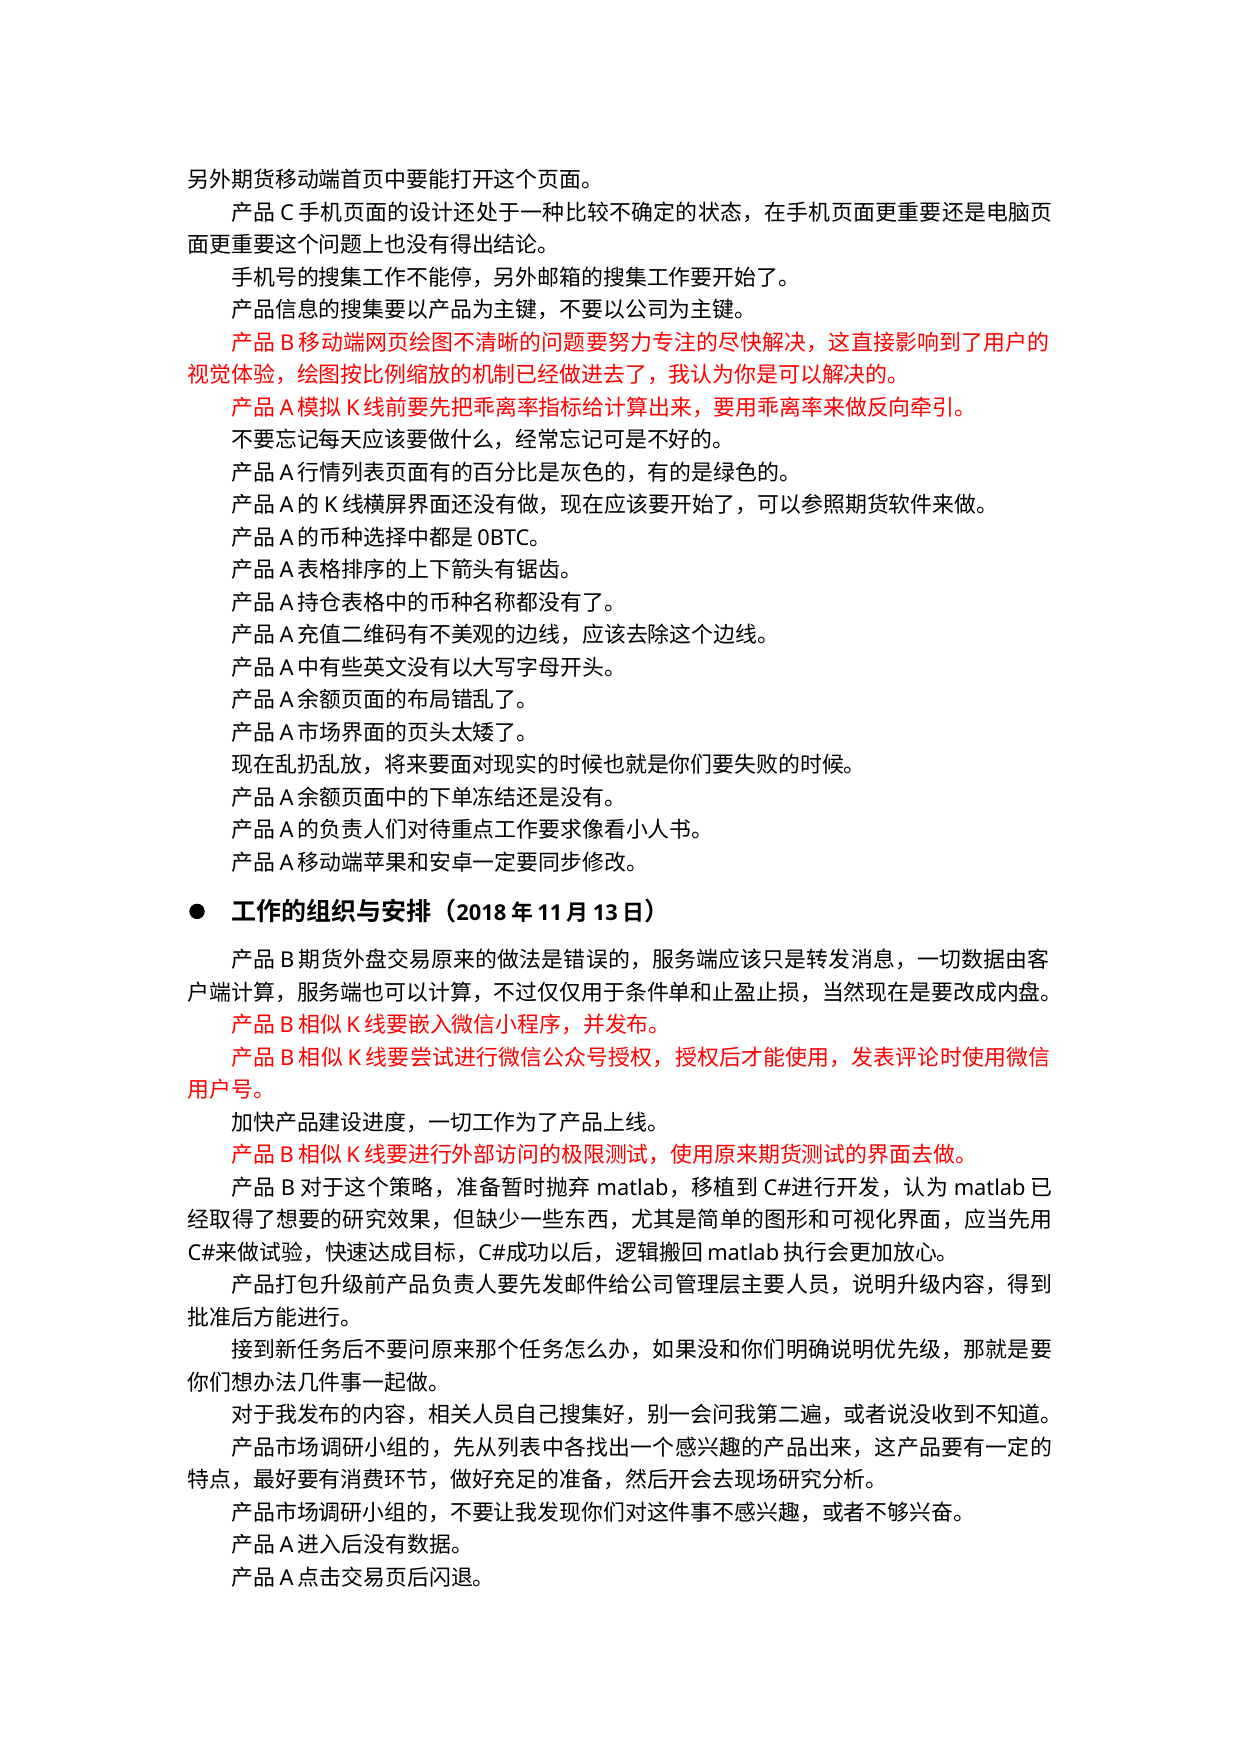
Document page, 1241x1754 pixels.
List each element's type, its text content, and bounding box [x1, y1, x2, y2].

text 产品A余额页面中的下单冻结还是没有。 [187, 779, 1053, 812]
text 产品B相似K线要尝试进行微信公众号授权，授权后才能使用，发表评论时使用微信用户号。 [187, 1039, 1053, 1104]
text 产品信息的搜集要以产品为主键，不要以公司为主键。 [187, 292, 1053, 324]
text 产品B期货外盘交易原来的做法是错误的，服务端应该只是转发消息，一切数据由客户端计算，服务端也可以计算，不过仅仅用于条件单和止盈止损，当然现在是要改成内盘。 [187, 942, 1053, 1007]
text 产品A表格排序的上下箭头有锯齿。 [187, 552, 1053, 584]
text 产品A持仓表格中的币种名称都没有了。 [187, 584, 1053, 617]
list 工作的组织与安排（2018年11月13日） [187, 877, 1053, 942]
text 加快产品建设进度，一切工作为了产品上线。 [187, 1104, 1053, 1137]
text 产品A的负责人们对待重点工作要求像看小人书。 [187, 812, 1053, 844]
text 产品B相似K线要进行外部访问的极限测试，使用原来期货测试的界面去做。 [187, 1137, 1053, 1169]
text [187, 162, 1053, 194]
text 不要忘记每天应该要做什么，经常忘记可是不好的。 [187, 422, 1053, 454]
text 产品A模拟K线前要先把乖离率指标给计算出来，要用乖离率来做反向牵引。 [187, 389, 1053, 422]
text 产品A的K线横屏界面还没有做，现在应该要开始了，可以参照期货软件来做。 [187, 487, 1053, 519]
text 产品A移动端苹果和安卓一定要同步修改。 [187, 844, 1053, 877]
text 产品A行情列表页面有的百分比是灰色的，有的是绿色的。 [187, 454, 1053, 487]
text 产品打包升级前产品负责人要先发邮件给公司管理层主要人员，说明升级内容，得到批准后方能进行。 [187, 1267, 1053, 1332]
text 接到新任务后不要问原来那个任务怎么办，如果没和你们明确说明优先级，那就是要你们想办法几件事一起做。 [187, 1332, 1053, 1397]
text 产品市场调研小组的，不要让我发现你们对这件事不感兴趣，或者不够兴奋。 [187, 1494, 1053, 1527]
text 产品市场调研小组的，先从列表中各找出一个感兴趣的产品出来，这产品要有一定的特点，最好要有消费环节，做好充足的准备，然后开会去现场研究分析。 [187, 1429, 1053, 1494]
text 产品B相似K线要嵌入微信小程序，并发布。 [187, 1007, 1053, 1039]
text 产品A的币种选择中都是0BTC。 [187, 519, 1053, 552]
text 产品B移动端网页绘图不清晰的问题要努力专注的尽快解决，这直接影响到了用户的视觉体验，绘图按比例缩放的机制已经做进去了，我认为你是可以解决的。 [187, 324, 1053, 389]
text 产品A充值二维码有不美观的边线，应该去除这个边线。 [187, 617, 1053, 649]
text 产品A市场界面的页头太矮了。 [187, 714, 1053, 747]
text 产品A中有些英文没有以大写字母开头。 [187, 649, 1053, 682]
text 产品A点击交易页后闪退。 [187, 1559, 1053, 1592]
text 现在乱扔乱放，将来要面对现实的时候也就是你们要失败的时候。 [187, 747, 1053, 779]
text 产品B对于这个策略，准备暂时抛弃matlab，移植到C#进行开发，认为matlab已经取得了想要的研究效果，但缺少一些东西，尤其是简单的图形和可视化界面，应当先用C#来做试验，快速达成目标，C#成功以后，逻辑搬回matlab执行会更加放心。 [187, 1169, 1053, 1267]
text 产品C手机页面的设计还处于一种比较不确定的状态，在手机页面更重要还是电脑页面更重要这个问题上也没有得出结论。 [187, 194, 1053, 259]
text 对于我发布的内容，相关人员自己搜集好，别一会问我第二遍，或者说没收到不知道。 [187, 1397, 1053, 1429]
text 产品A余额页面的布局错乱了。 [187, 682, 1053, 714]
text 手机号的搜集工作不能停，另外邮箱的搜集工作要开始了。 [187, 259, 1053, 292]
text 产品A进入后没有数据。 [187, 1527, 1053, 1559]
